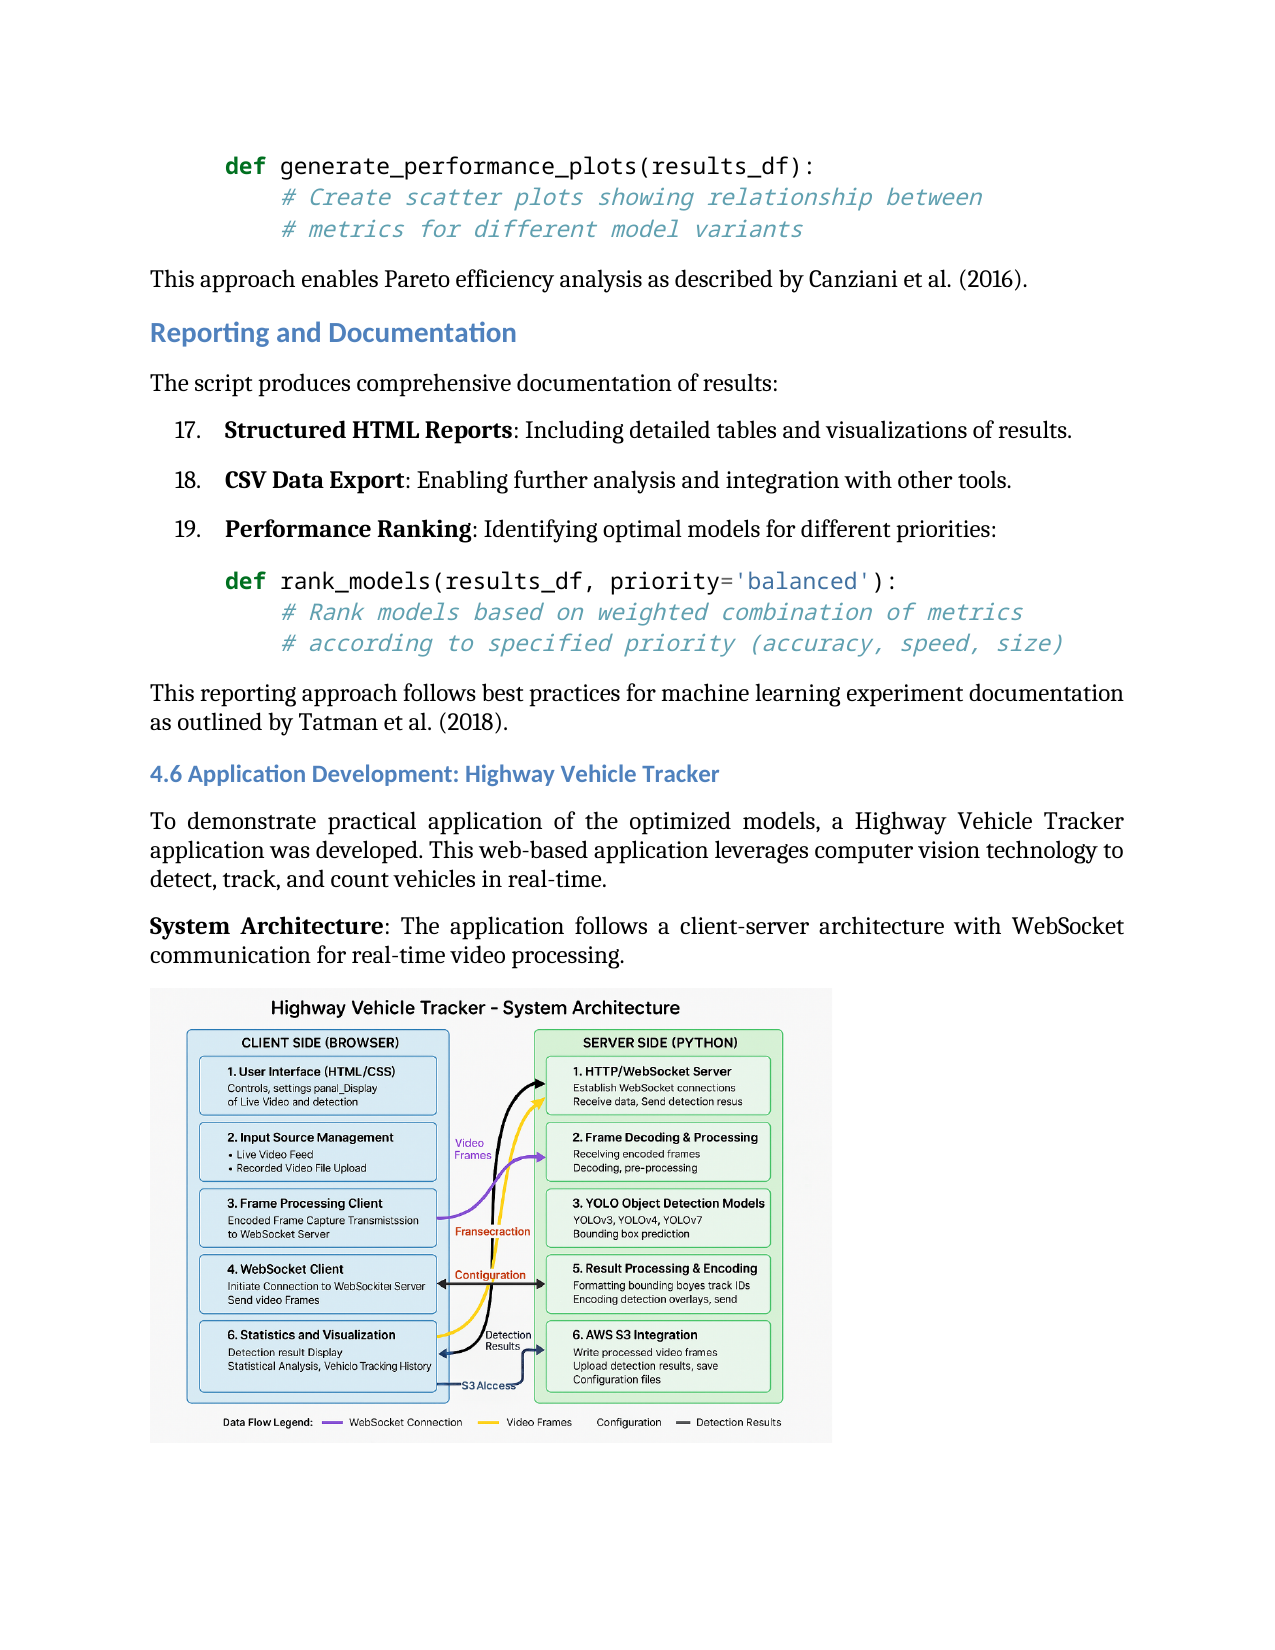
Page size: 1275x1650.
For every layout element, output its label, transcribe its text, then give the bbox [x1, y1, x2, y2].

list CSV Data Export: Enabling further analysis and integration with other tools. [175, 466, 1125, 494]
subtitle Reporting and Documentation [150, 314, 1125, 350]
text This reporting approach follows best practices for machine learning experiment documentation as outlined by Tatman et al. (2018). [150, 679, 1125, 737]
text The script produces comprehensive documentation of results: [150, 368, 1125, 397]
list Performance Ranking: Identifying optimal models for different priorities: [175, 515, 1125, 544]
list def generate_performance_plots(results_df): # Create scatter plots showing relationship between # metrics for different model variants [175, 150, 1125, 244]
list Structured HTML Reports: Including detailed tables and visualizations of results. [175, 416, 1125, 445]
picture [150, 988, 833, 1443]
text To demonstrate practical application of the optimized models, a Highway Vehicle Tracker application was developed. This web-based application leverages computer vision technology to detect, track, and count vehicles in real-time. [150, 807, 1125, 893]
list def rank_models(results_df, priority='balanced'): # Rank models based on weighted combination of metrics # according to specified priority (accuracy, speed, size) [175, 565, 1125, 658]
subtitle 4.6 Application Development: Highway Vehicle Tracker [150, 758, 1125, 788]
text System Architecture: The application follows a client-server architecture with WebSocket communication for real-time video processing. [150, 912, 1125, 969]
text This approach enables Pareto efficiency analysis as described by Canziani et al. (2016). [150, 264, 1125, 293]
